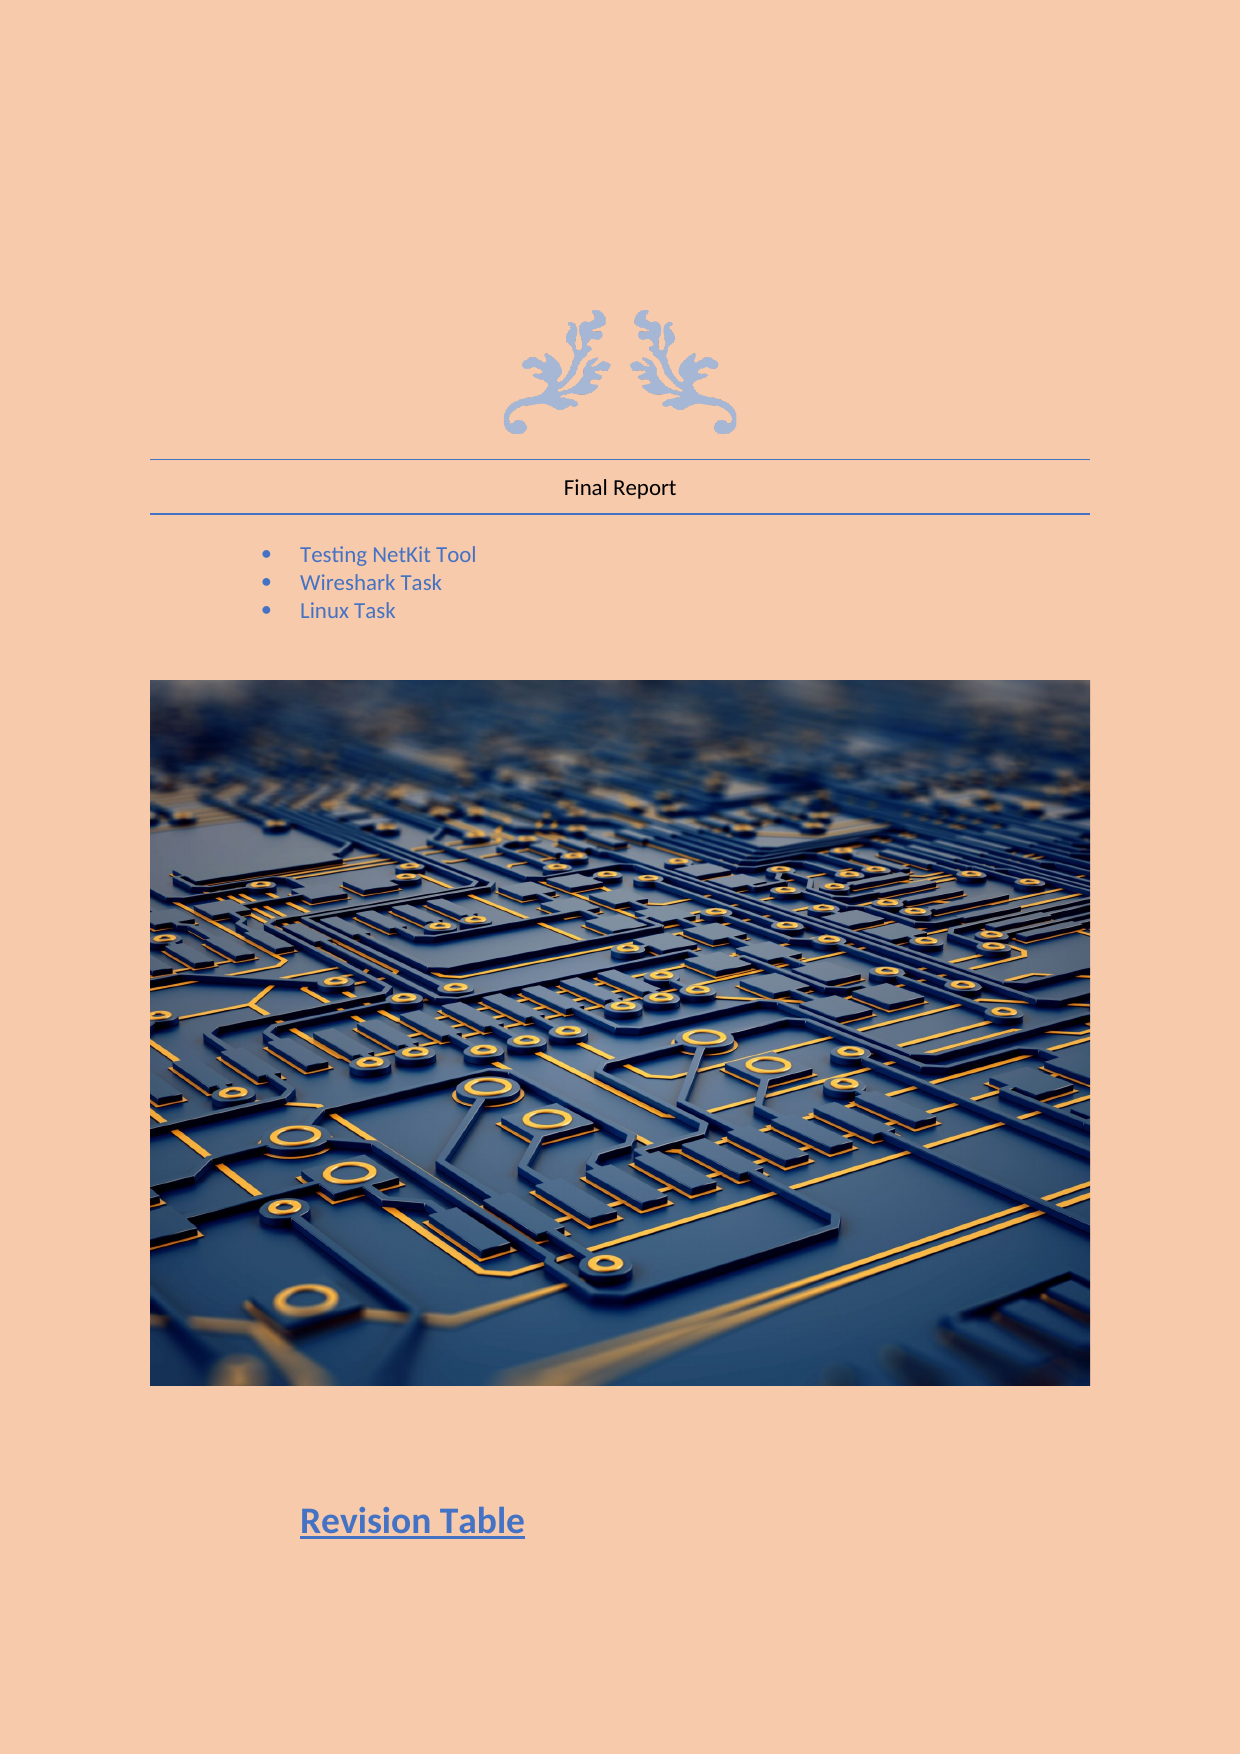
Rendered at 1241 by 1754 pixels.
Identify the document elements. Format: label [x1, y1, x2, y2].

picture [150, 680, 1091, 1386]
